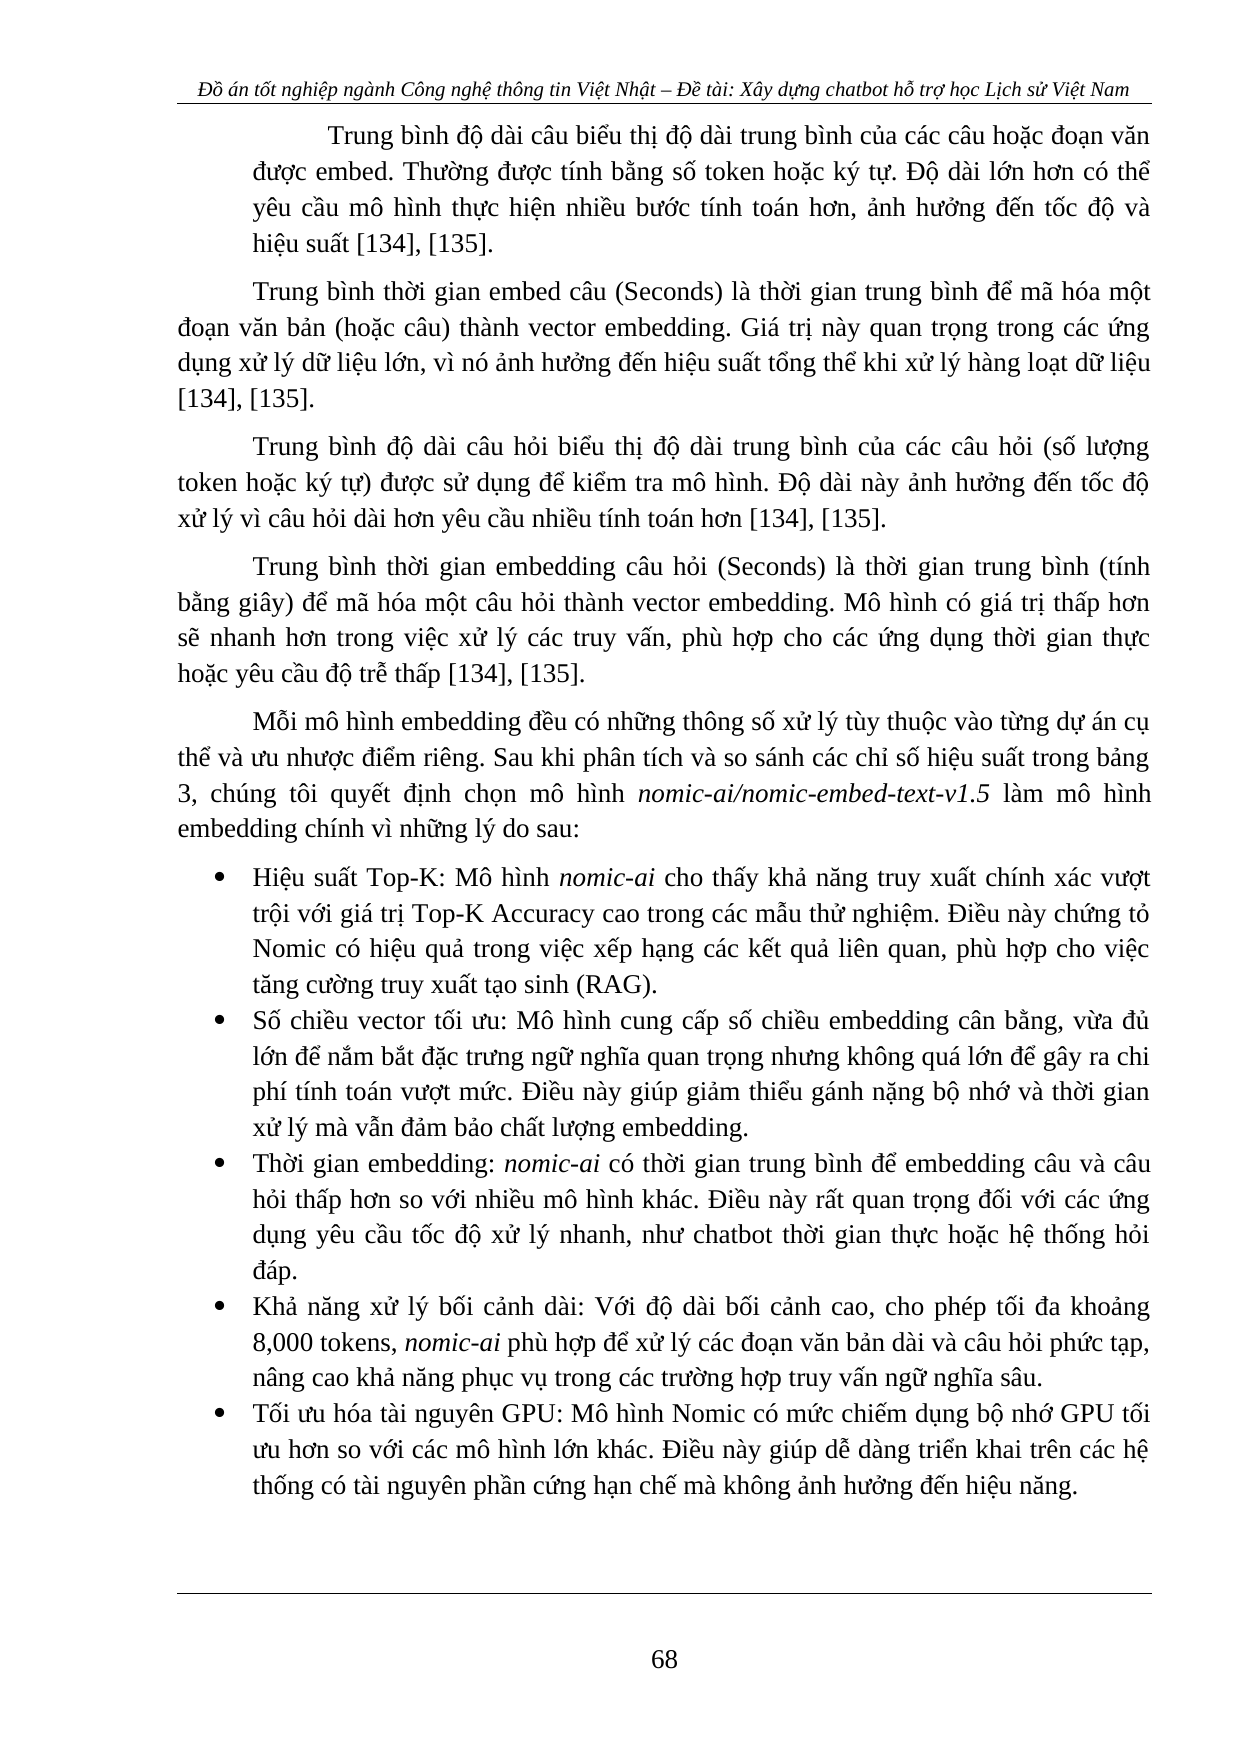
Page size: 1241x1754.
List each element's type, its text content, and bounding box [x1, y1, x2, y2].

text Mỗi mô hình embedding đều có những thông số xử lý tùy thuộc vào từng dự án cụ thể và ưu nhược điểm riêng. Sau khi phân tích và so sánh các chỉ số hiệu suất trong bảng 3, chúng tôi quyết định chọn mô hình nomic-ai/nomic-embed-text-v1.5 làm mô hình embedding chính vì những lý do sau: [177, 705, 1152, 844]
text Trung bình thời gian embedding câu hỏi (Seconds) là thời gian trung bình (tính bằng giây) để mã hóa một câu hỏi thành vector embedding. Mô hình có giá trị thấp hơn sẽ nhanh hơn trong việc xử lý các truy vấn, phù hợp cho các ứng dụng thời gian thực hoặc yêu cầu độ trễ thấp . [177, 550, 1152, 688]
text Trung bình độ dài câu hỏi biểu thị độ dài trung bình của các câu hỏi (số lượng token hoặc ký tự) được sử dụng để kiểm tra mô hình. Độ dài này ảnh hưởng đến tốc độ xử lý vì câu hỏi dài hơn yêu cầu nhiều tính toán hơn . [177, 430, 1152, 533]
list Số chiều vector tối ưu: Mô hình cung cấp số chiều embedding cân bằng, vừa đủ lớn để nắm bắt đặc trưng ngữ nghĩa quan trọng nhưng không quá lớn để gây ra chi phí tính toán vượt mức. Điều này giúp giảm thiểu gánh nặng bộ nhớ và thời gian xử lý mà vẫn đảm bảo chất lượng embedding. [215, 1004, 1152, 1142]
text Trung bình độ dài câu biểu thị độ dài trung bình của các câu hoặc đoạn văn được embed. Thường được tính bằng số token hoặc ký tự. Độ dài lớn hơn có thể yêu cầu mô hình thực hiện nhiều bước tính toán hơn, ảnh hưởng đến tốc độ và hiệu suất . [252, 119, 1152, 258]
list Khả năng xử lý bối cảnh dài: Với độ dài bối cảnh cao, cho phép tối đa khoảng 8,000 tokens, nomic-ai phù hợp để xử lý các đoạn văn bản dài và câu hỏi phức tạp, nâng cao khả năng phục vụ trong các trường hợp truy vấn ngữ nghĩa sâu. [215, 1290, 1152, 1393]
text Trung bình thời gian embed câu (Seconds) là thời gian trung bình để mã hóa một đoạn văn bản (hoặc câu) thành vector embedding. Giá trị này quan trọng trong các ứng dụng xử lý dữ liệu lớn, vì nó ảnh hưởng đến hiệu suất tổng thể khi xử lý hàng loạt dữ liệu . [177, 275, 1152, 413]
list Tối ưu hóa tài nguyên GPU: Mô hình Nomic có mức chiếm dụng bộ nhớ GPU tối ưu hơn so với các mô hình lớn khác. Điều này giúp dễ dàng triển khai trên các hệ thống có tài nguyên phần cứng hạn chế mà không ảnh hưởng đến hiệu năng. [215, 1397, 1152, 1500]
list Thời gian embedding: nomic-ai có thời gian trung bình để embedding câu và câu hỏi thấp hơn so với nhiều mô hình khác. Điều này rất quan trọng đối với các ứng dụng yêu cầu tốc độ xử lý nhanh, như chatbot thời gian thực hoặc hệ thống hỏi đáp. [215, 1147, 1152, 1285]
list Hiệu suất Top-K: Mô hình nomic-ai cho thấy khả năng truy xuất chính xác vượt trội với giá trị Top-K Accuracy cao trong các mẫu thử nghiệm. Điều này chứng tỏ Nomic có hiệu quả trong việc xếp hạng các kết quả liên quan, phù hợp cho việc tăng cường truy xuất tạo sinh (RAG). [215, 861, 1152, 999]
